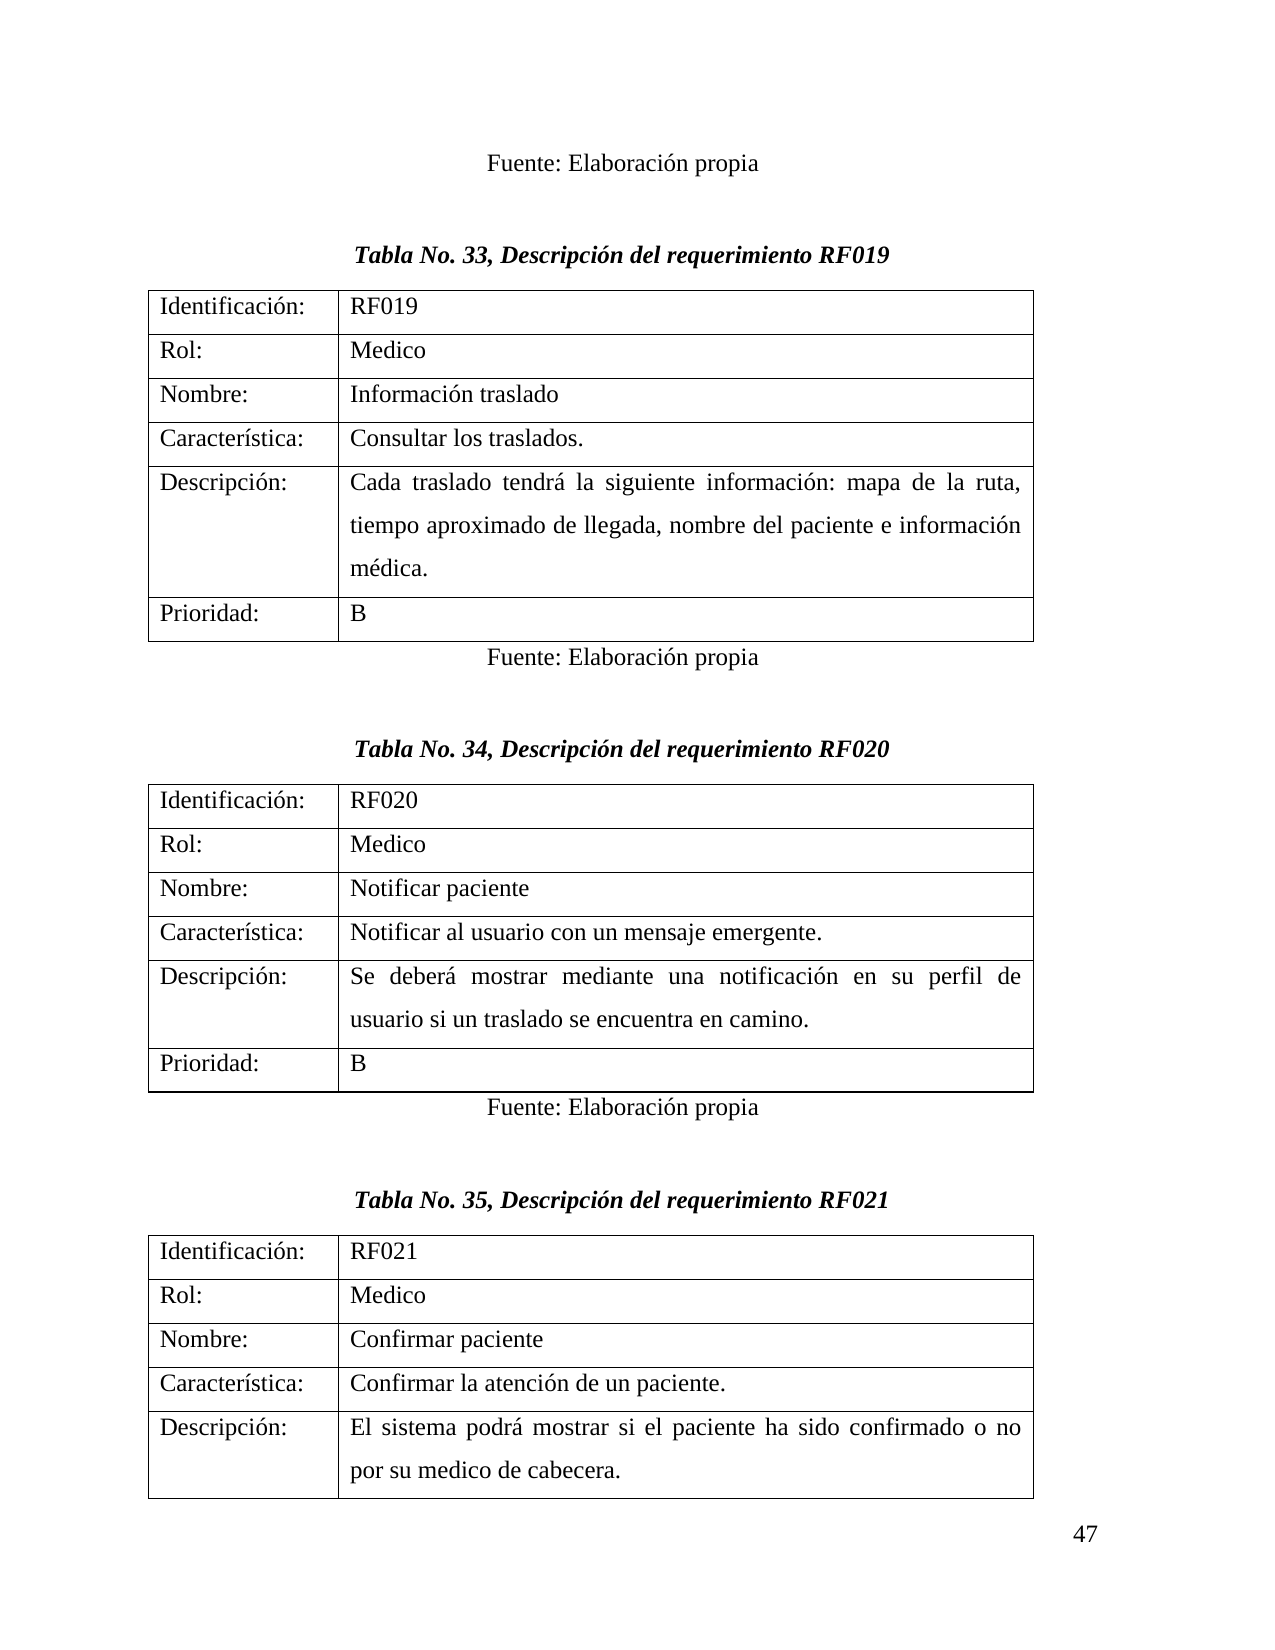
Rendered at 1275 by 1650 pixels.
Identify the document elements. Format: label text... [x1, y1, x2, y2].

table_cell Notificar paciente [339, 873, 1033, 916]
text Tabla No. 33, Descripción del requerimiento RF019 [148, 240, 1098, 269]
table_cell Característica: [149, 1368, 338, 1411]
table_cell Medico [339, 829, 1033, 872]
table_cell Consultar los traslados. [339, 423, 1033, 466]
table_header Identificación: [149, 1236, 338, 1279]
text Fuente: Elaboración propia [148, 1092, 1098, 1121]
table_cell Confirmar paciente [339, 1324, 1033, 1367]
table_cell El sistema podrá mostrar si el paciente ha sido confirmado o no por su medico de cabecera. [339, 1412, 1033, 1498]
text Tabla No. 34, Descripción del requerimiento RF020 [148, 734, 1098, 763]
table_cell Característica: [149, 423, 338, 466]
table_cell B [339, 1049, 1033, 1091]
table_cell B [339, 598, 1033, 641]
table_cell Descripción: [149, 961, 338, 1047]
table_cell Rol: [149, 829, 338, 872]
table_cell Prioridad: [149, 598, 338, 641]
table_cell Rol: [149, 1280, 338, 1323]
table_cell Característica: [149, 917, 338, 960]
table_cell Nombre: [149, 873, 338, 916]
table_header Identificación: [149, 785, 338, 828]
table_cell Nombre: [149, 1324, 338, 1367]
text Tabla No. 35, Descripción del requerimiento RF021 [148, 1185, 1098, 1214]
table_cell Cada traslado tendrá la siguiente información: mapa de la ruta, tiempo aproximado de llegada, nombre del paciente e información médica. [339, 467, 1033, 597]
table_cell Información traslado [339, 379, 1033, 422]
table_cell Nombre: [149, 379, 338, 422]
table_header RF020 [339, 785, 1033, 828]
table_cell Notificar al usuario con un mensaje emergente. [339, 917, 1033, 960]
table_header RF021 [339, 1236, 1033, 1279]
table_cell Descripción: [149, 467, 338, 597]
text Fuente: Elaboración propia [148, 642, 1098, 670]
table_cell Medico [339, 335, 1033, 378]
table_cell Se deberá mostrar mediante una notificación en su perfil de usuario si un traslado se encuentra en camino. [339, 961, 1033, 1047]
table_cell Confirmar la atención de un paciente. [339, 1368, 1033, 1411]
table_header RF019 [339, 291, 1033, 334]
table_cell Medico [339, 1280, 1033, 1323]
text Fuente: Elaboración propia [148, 148, 1098, 176]
table_cell Prioridad: [149, 1049, 338, 1091]
table_header Identificación: [149, 291, 338, 334]
table_cell Descripción: [149, 1412, 338, 1498]
table_cell Rol: [149, 335, 338, 378]
